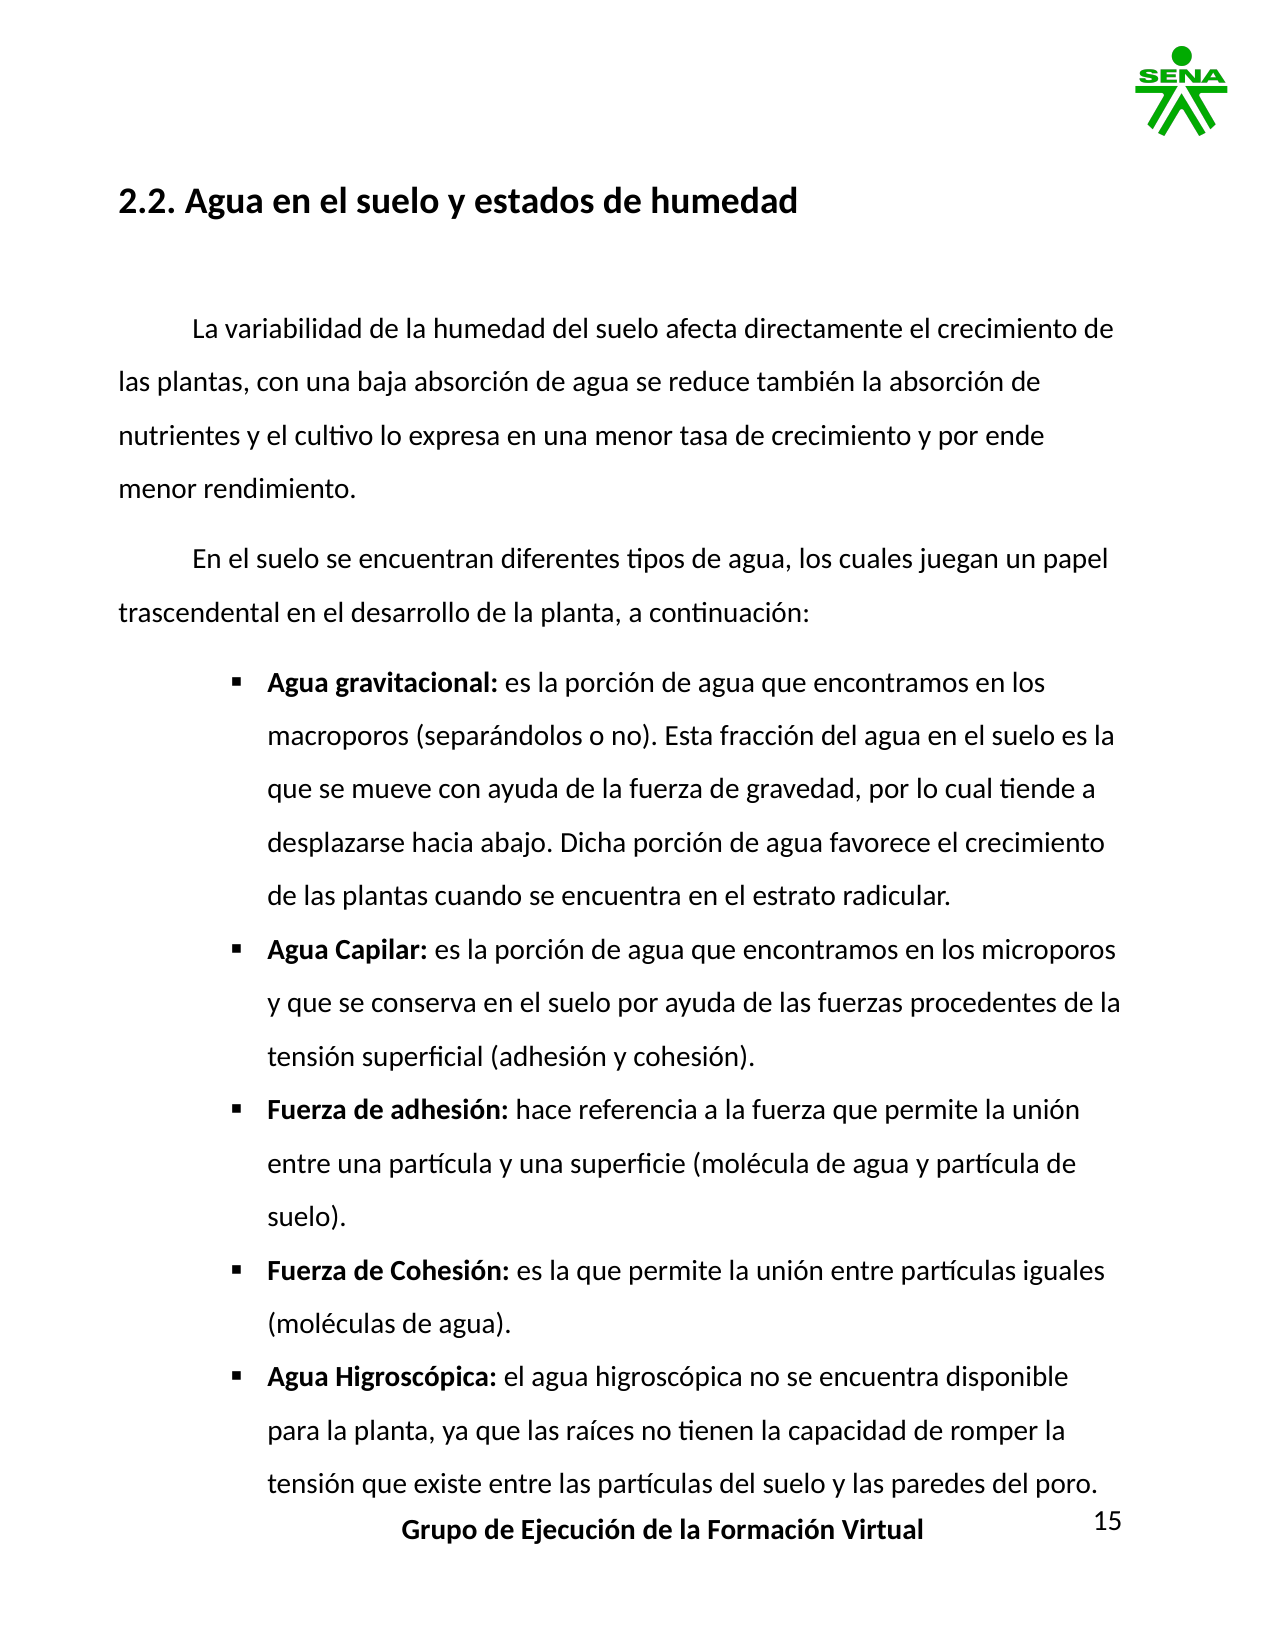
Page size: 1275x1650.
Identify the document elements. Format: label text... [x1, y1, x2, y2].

list Fuerza de Cohesión: es la que permite la unión entre partículas iguales (moléculas de agua). [229, 1252, 1122, 1341]
list Agua gravitacional: es la porción de agua que encontramos en los macroporos (separándolos o no). Esta fracción del agua en el suelo es la que se mueve con ayuda de la fuerza de gravedad, por lo cual tiende a desplazarse hacia abajo. Dicha porción de agua favorece el crecimiento de las plantas cuando se encuentra en el estrato radicular. [229, 664, 1122, 913]
list Fuerza de adhesión: hace referencia a la fuerza que permite la unión entre una partícula y una superficie (molécula de agua y partícula de suelo). [229, 1091, 1122, 1234]
text En el suelo se encuentran diferentes tipos de agua, los cuales juegan un papel trascendental en el desarrollo de la planta, a continuación: [118, 540, 1122, 629]
text La variabilidad de la humedad del suelo afecta directamente el crecimiento de las plantas, con una baja absorción de agua se reduce también la absorción de nutrientes y el cultivo lo expresa en una menor tasa de crecimiento y por ende menor rendimiento. [118, 310, 1122, 506]
list Agua Capilar: es la porción de agua que encontramos en los microporos y que se conserva en el suelo por ayuda de las fuerzas procedentes de la tensión superficial (adhesión y cohesión). [229, 931, 1122, 1073]
subtitle 2.2. Agua en el suelo y estados de humedad [118, 177, 1122, 223]
picture [1135, 46, 1228, 136]
